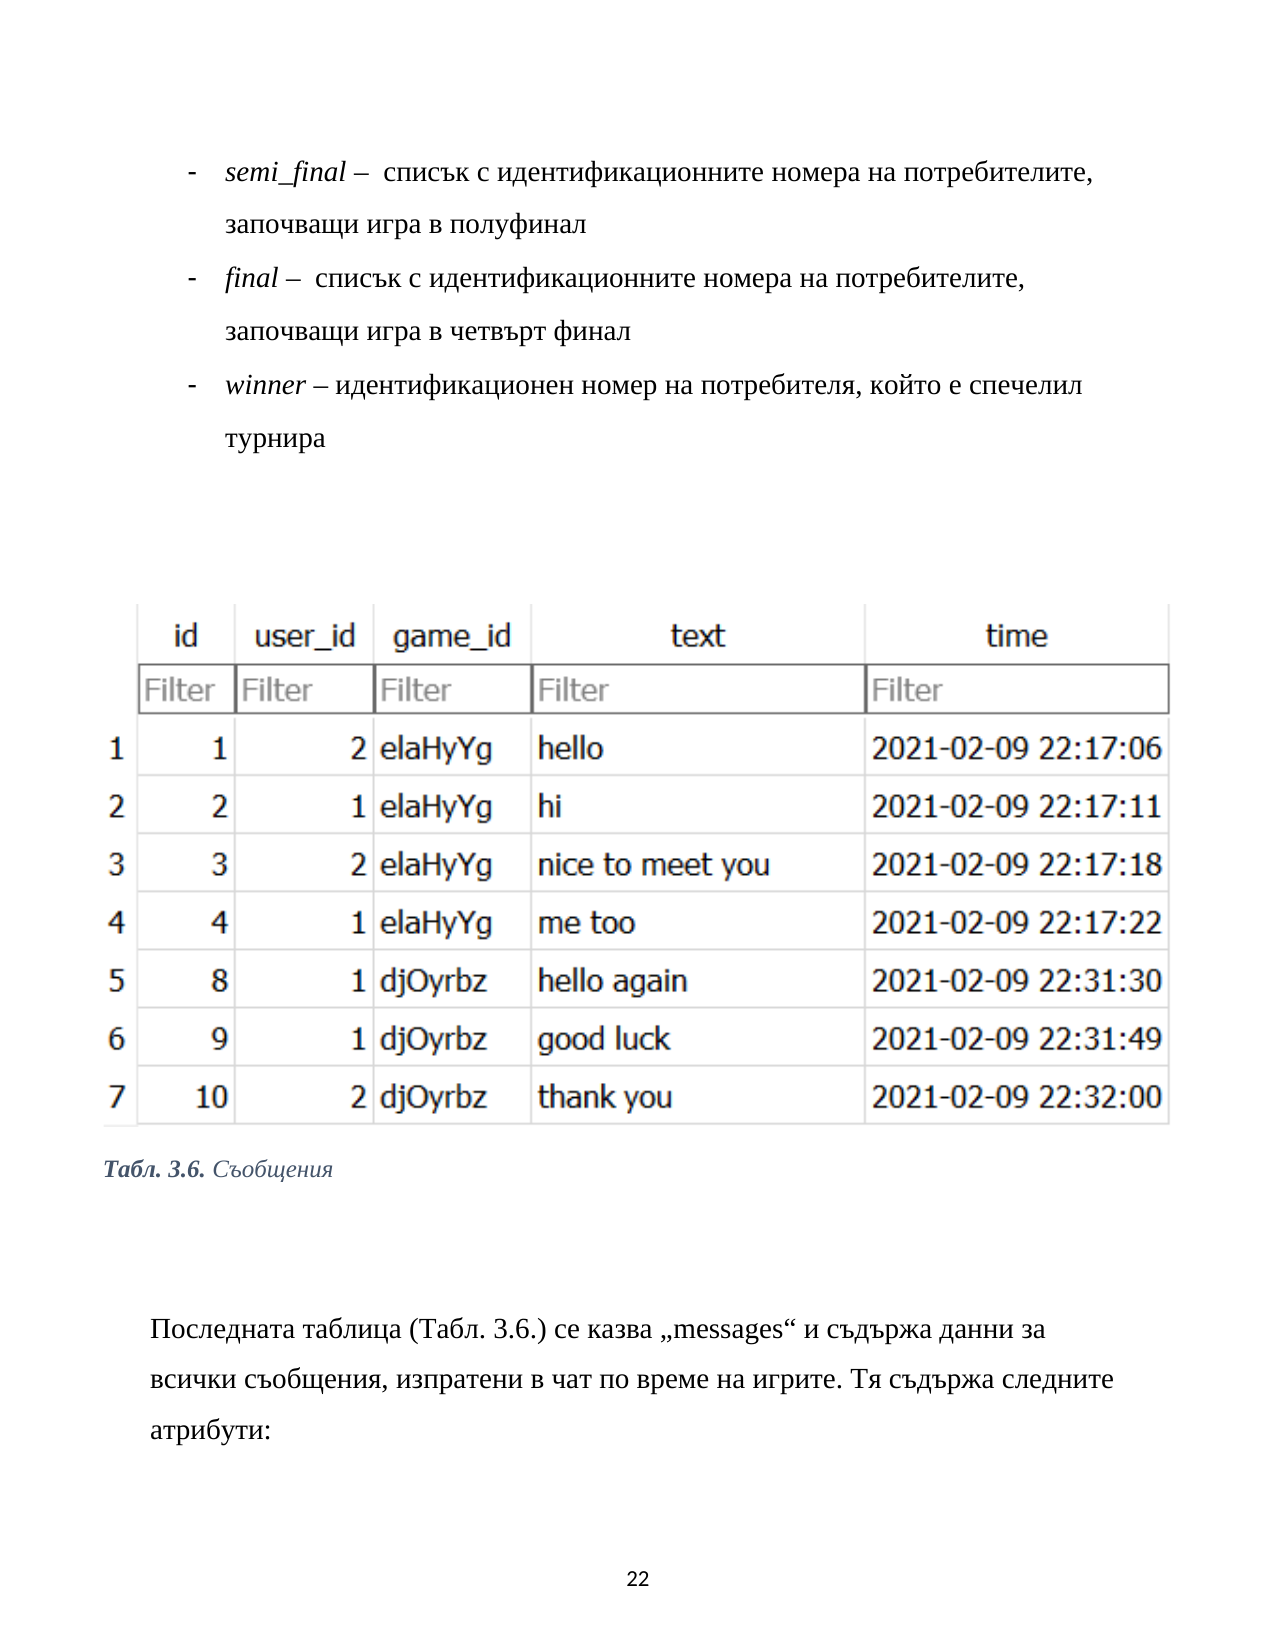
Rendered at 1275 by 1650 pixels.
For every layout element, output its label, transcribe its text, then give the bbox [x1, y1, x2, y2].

list winner – идентификационен номер на потребителя, който е спечелил турнира [187, 363, 1125, 453]
picture [103, 604, 1172, 1127]
list semi_final – списък с идентификационните номера на потребителите, започващи игра в полуфинал [187, 150, 1125, 240]
list final – списък с идентификационните номера на потребителите, започващи игра в четвърт финал [187, 257, 1125, 347]
text Последната таблица (Табл. 3.6.) се казва „messages“ и съдържа данни за всички съобщения, изпратени в чат по време на игрите. Тя съдържа следните атрибути: [150, 1311, 1125, 1445]
